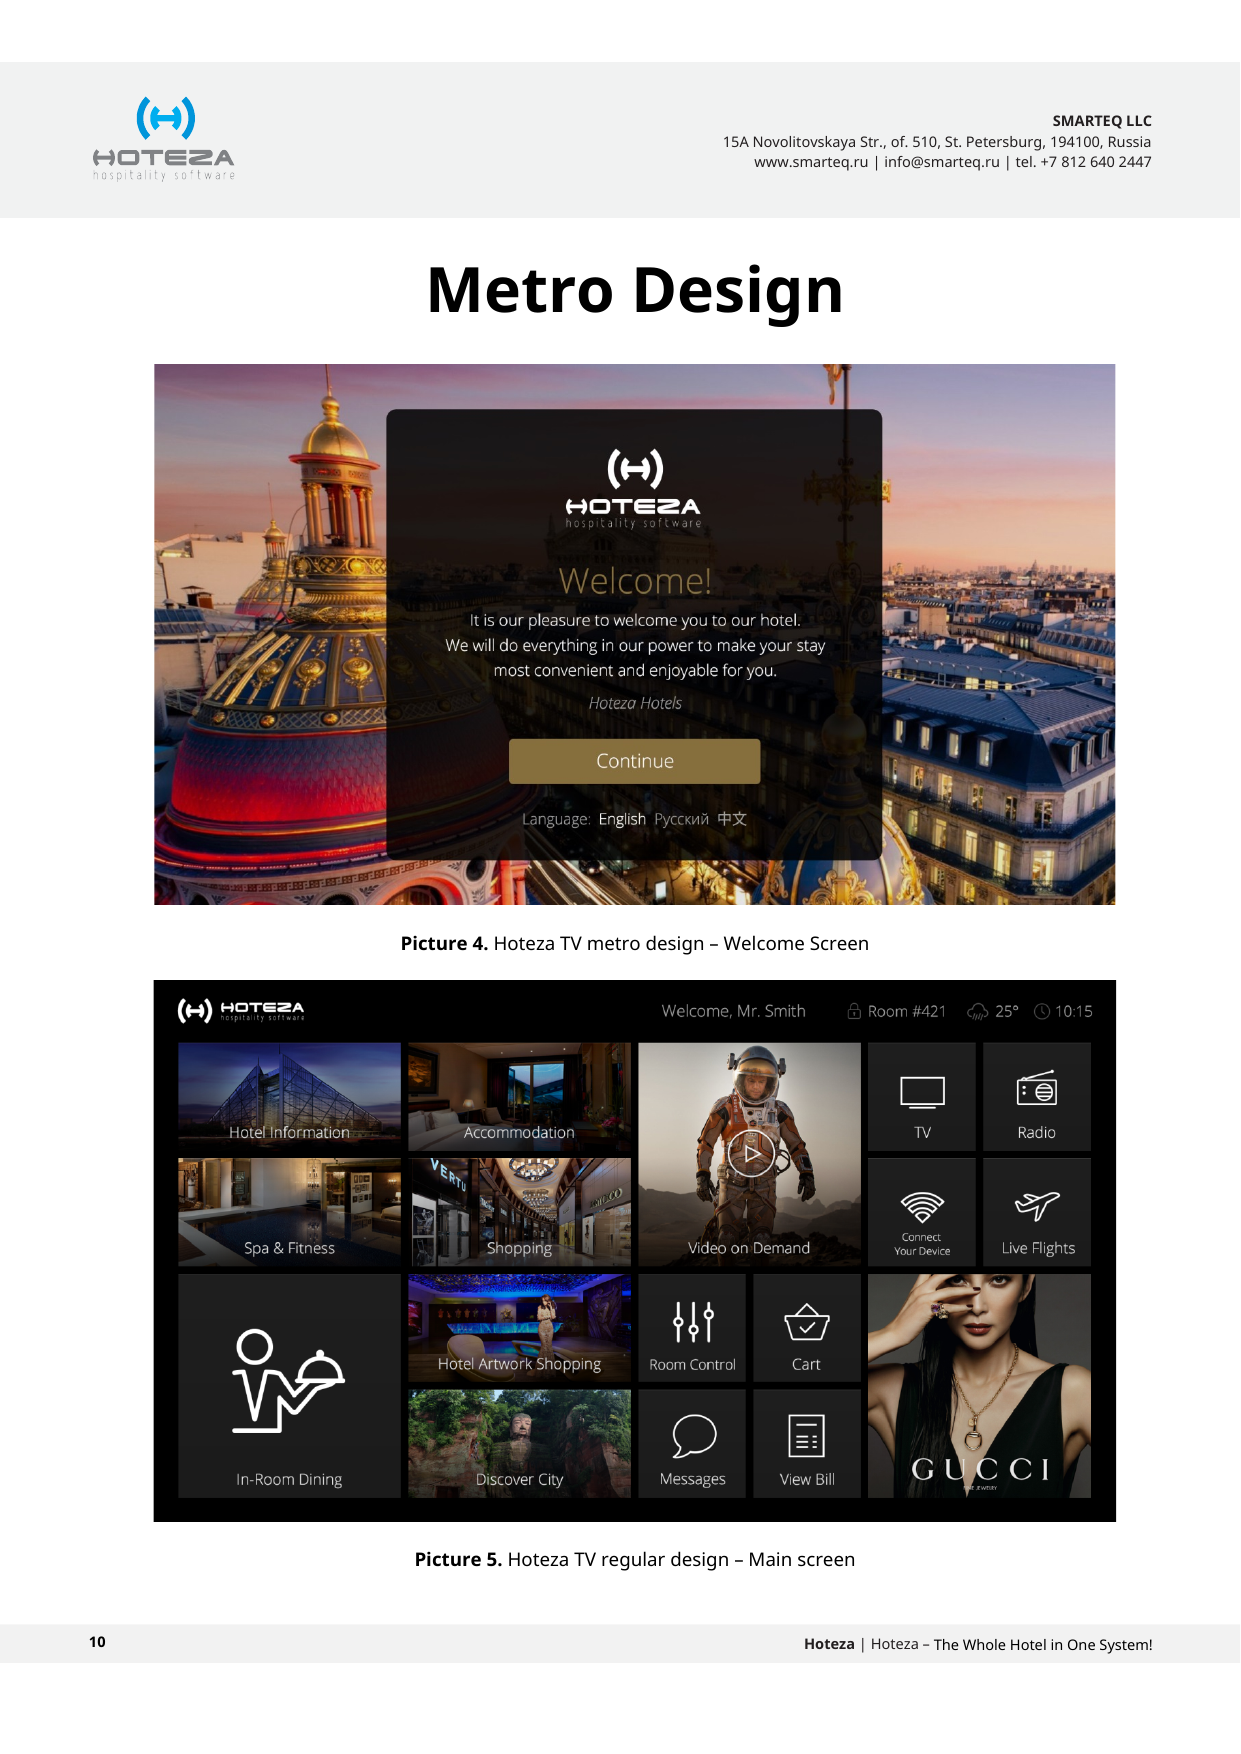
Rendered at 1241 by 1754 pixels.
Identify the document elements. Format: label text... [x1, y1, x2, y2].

text Picture 4. Hoteza TV metro design – Welcome Screen [89, 930, 1181, 955]
picture [153, 980, 1117, 1522]
picture [154, 364, 1116, 905]
text Metro Design [89, 246, 1181, 331]
text Picture 5. Hoteza TV regular design – Main screen [89, 1546, 1181, 1572]
